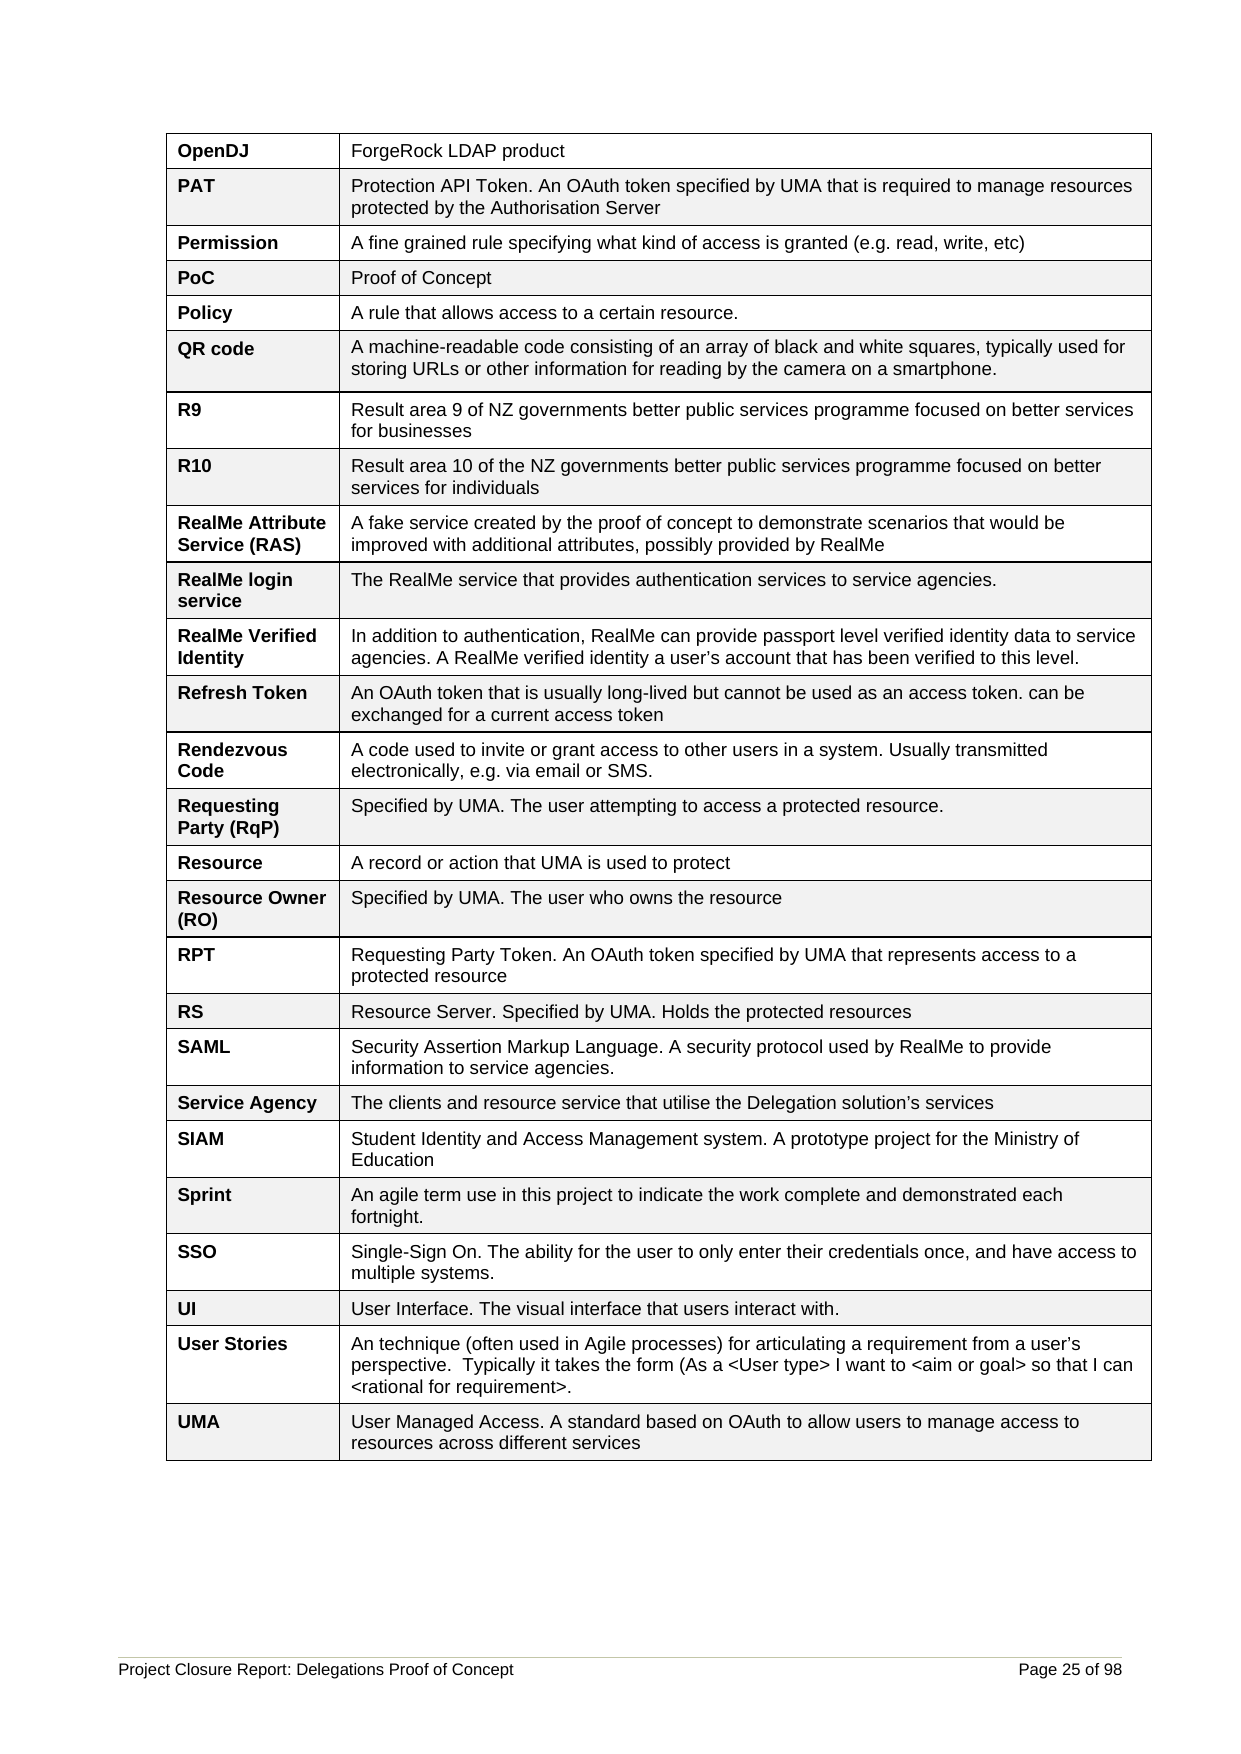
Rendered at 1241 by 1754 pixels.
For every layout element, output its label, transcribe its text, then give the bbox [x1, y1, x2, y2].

table_cell PAT [167, 169, 339, 225]
table_cell Resource Server. Specified by UMA. Holds the protected resources [340, 994, 1151, 1028]
table_cell R9 [167, 393, 339, 448]
table_cell Refresh Token [167, 676, 339, 731]
table_cell User Stories [167, 1326, 339, 1403]
table_cell Sprint [167, 1178, 339, 1233]
table_cell In addition to authentication, RealMe can provide passport level verified identity data to service agencies. A RealMe verified identity a user’s account that has been verified to this level. [340, 619, 1151, 675]
table_cell Policy [167, 296, 339, 330]
table_cell OpenDJ [167, 134, 339, 168]
table_cell Result area 9 of NZ governments better public services programme focused on better services for businesses [340, 393, 1151, 448]
table_cell User Managed Access. A standard based on OAuth to allow users to manage access to resources across different services [340, 1404, 1151, 1460]
table_cell QR code [167, 331, 339, 391]
table_cell A machine-readable code consisting of an array of black and white squares, typically used for storing URLs or other information for reading by the camera on a smartphone. [340, 331, 1151, 391]
table_cell Result area 10 of the NZ governments better public services programme focused on better services for individuals [340, 449, 1151, 505]
table_cell Protection API Token. An OAuth token specified by UMA that is required to manage resources protected by the Authorisation Server [340, 169, 1151, 225]
table_cell Specified by UMA. The user attempting to access a protected resource. [340, 789, 1151, 845]
table_cell A fake service created by the proof of concept to demonstrate scenarios that would be improved with additional attributes, possibly provided by RealMe [340, 506, 1151, 561]
table_cell SSO [167, 1234, 339, 1290]
table_cell Resource Owner (RO) [167, 881, 339, 936]
table_cell Permission [167, 226, 339, 260]
table_cell The RealMe service that provides authentication services to service agencies. [340, 563, 1151, 618]
table_cell An agile term use in this project to indicate the work complete and demonstrated each fortnight. [340, 1178, 1151, 1233]
table_cell Security Assertion Markup Language. A security protocol used by RealMe to provide information to service agencies. [340, 1029, 1151, 1085]
table_cell Requesting Party (RqP) [167, 789, 339, 845]
table_cell UI [167, 1291, 339, 1325]
table_cell RealMe Attribute Service (RAS) [167, 506, 339, 561]
table_cell An OAuth token that is usually long-lived but cannot be used as an access token. can be exchanged for a current access token [340, 676, 1151, 731]
table_cell A code used to invite or grant access to other users in a system. Usually transmitted electronically, e.g. via email or SMS. [340, 733, 1151, 788]
table_cell A rule that allows access to a certain resource. [340, 296, 1151, 330]
table_cell Single-Sign On. The ability for the user to only enter their credentials once, and have access to multiple systems. [340, 1234, 1151, 1290]
table_cell RealMe Verified Identity [167, 619, 339, 675]
table_cell RPT [167, 938, 339, 993]
table_cell SIAM [167, 1121, 339, 1177]
table_cell Requesting Party Token. An OAuth token specified by UMA that represents access to a protected resource [340, 938, 1151, 993]
table_cell ForgeRock LDAP product [340, 134, 1151, 168]
table_cell Student Identity and Access Management system. A prototype project for the Ministry of Education [340, 1121, 1151, 1177]
table_cell A record or action that UMA is used to protect [340, 846, 1151, 880]
table_cell An technique (often used in Agile processes) for articulating a requirement from a user’s perspective. Typically it takes the form (As a <User type> I want to <aim or goal> so that I can <rational for requirement>. [340, 1326, 1151, 1403]
table_cell UMA [167, 1404, 339, 1460]
table_cell PoC [167, 261, 339, 295]
table_cell RS [167, 994, 339, 1028]
table_cell Specified by UMA. The user who owns the resource [340, 881, 1151, 936]
table_cell SAML [167, 1029, 339, 1085]
table_cell User Interface. The visual interface that users interact with. [340, 1291, 1151, 1325]
table_cell Rendezvous Code [167, 733, 339, 788]
table_cell The clients and resource service that utilise the Delegation solution’s services [340, 1086, 1151, 1120]
table_cell Resource [167, 846, 339, 880]
table_cell RealMe login service [167, 563, 339, 618]
table_cell Service Agency [167, 1086, 339, 1120]
table_cell R10 [167, 449, 339, 505]
table_cell Proof of Concept [340, 261, 1151, 295]
table_cell A fine grained rule specifying what kind of access is granted (e.g. read, write, etc) [340, 226, 1151, 260]
